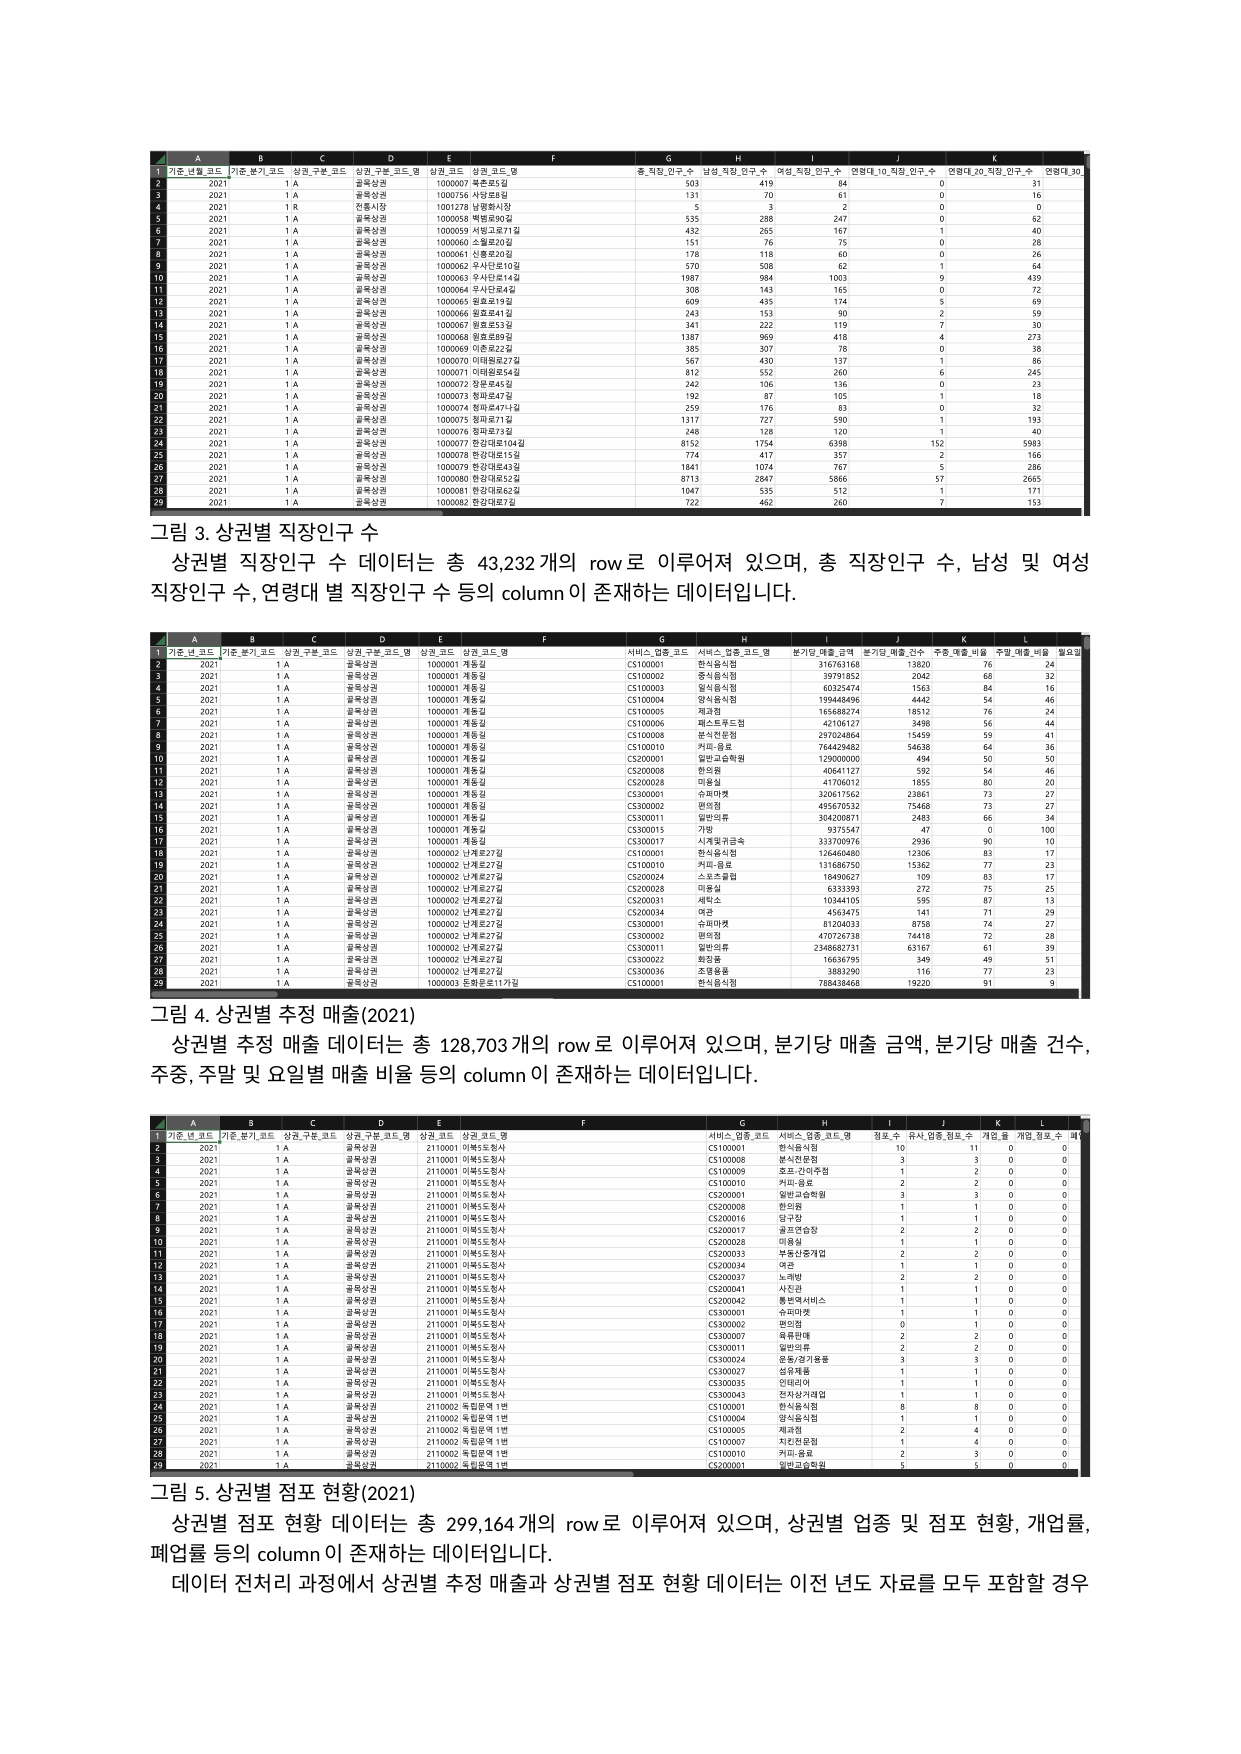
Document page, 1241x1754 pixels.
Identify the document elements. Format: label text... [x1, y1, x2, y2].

text 그림 4. 상권별 추정 매출(2021) [150, 999, 1090, 1028]
picture [150, 150, 1091, 516]
text 그림 3. 상권별 직장인구 수 [150, 516, 1090, 546]
text 상권별 점포 현황 데이터는 총 299,164개의 row로 이루어져 있으며, 상권별 업종 및 점포 현황, 개업률, 폐업률 등의 column이 존재하는 데이터입니다. [150, 1507, 1090, 1567]
text 상권별 추정 매출 데이터는 총 128,703개의 row로 이루어져 있으며, 분기당 매출 금액, 분기당 매출 건수, 주중, 주말 및 요일별 매출 비율 등의 column이 존재하는 데이터입니다. [150, 1028, 1090, 1089]
text 상권별 직장인구 수 데이터는 총 43,232개의 row로 이루어져 있으며, 총 직장인구 수, 남성 및 여성 직장인구 수, 연령대 별 직장인구 수 등의 column이 존재하는 데이터입니다. [150, 546, 1090, 607]
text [150, 1567, 1090, 1597]
picture [150, 1114, 1091, 1477]
text 그림 5. 상권별 점포 현황(2021) [150, 1477, 1090, 1507]
picture [150, 632, 1091, 999]
